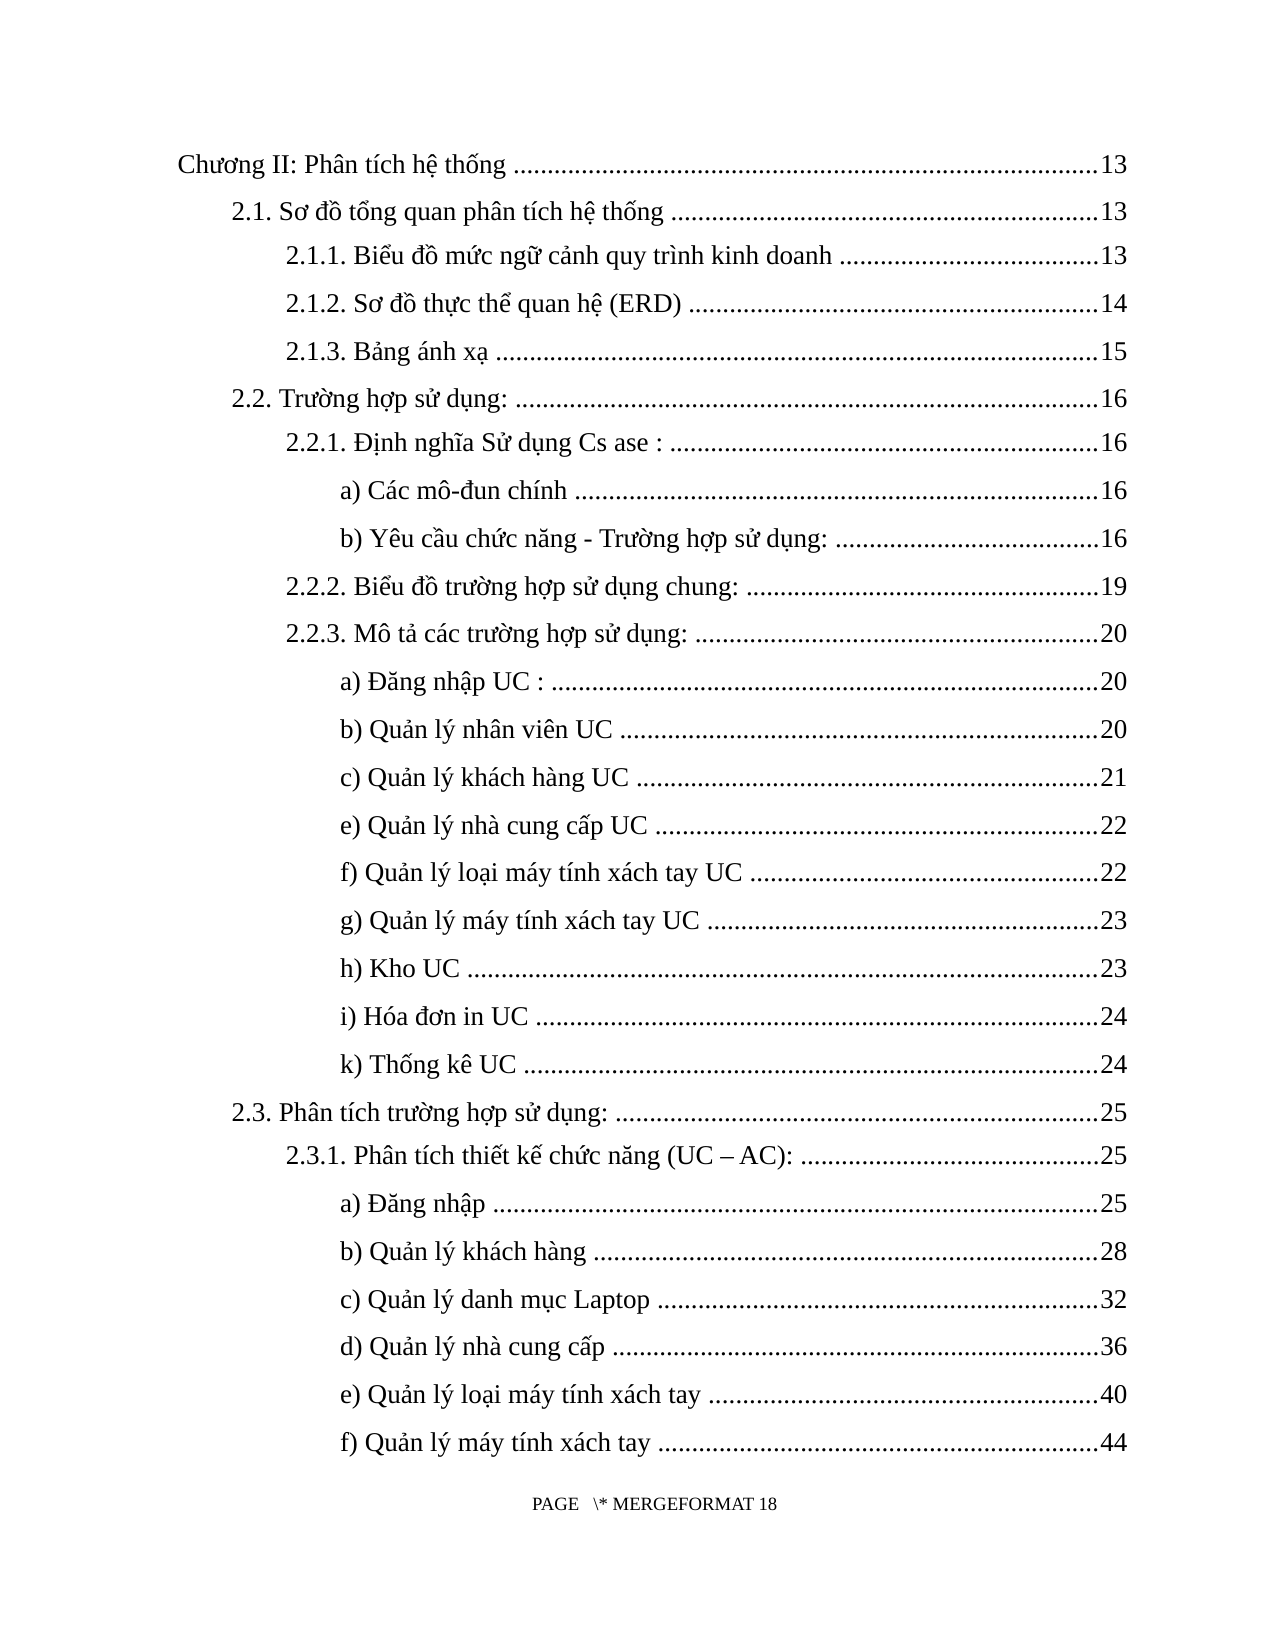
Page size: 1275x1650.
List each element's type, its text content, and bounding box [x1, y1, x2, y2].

text 2.3.1. Phân tích thiết kế chức năng (UC – AC): 25 [286, 1139, 1127, 1170]
text 2.3. Phân tích trường hợp sử dụng: 25 [231, 1096, 1127, 1127]
text Chương II: Phân tích hệ thống 13 [177, 148, 1127, 179]
text h) Kho UC 23 [340, 952, 1127, 983]
text k) Thống kê UC 24 [340, 1048, 1127, 1079]
text b) Yêu cầu chức năng - Trường hợp sử dụng: 16 [340, 522, 1127, 553]
text e) Quản lý loại máy tính xách tay 40 [340, 1378, 1127, 1409]
text 2.2.3. Mô tả các trường hợp sử dụng: 20 [286, 617, 1127, 649]
text c) Quản lý khách hàng UC 21 [340, 761, 1127, 792]
text 2.2. Trường hợp sử dụng: 16 [231, 383, 1127, 414]
text b) Quản lý khách hàng 28 [340, 1235, 1127, 1266]
text g) Quản lý máy tính xách tay UC 23 [340, 904, 1127, 936]
text e) Quản lý nhà cung cấp UC 22 [340, 809, 1127, 840]
text f) Quản lý máy tính xách tay 44 [340, 1426, 1127, 1457]
text c) Quản lý danh mục Laptop 32 [340, 1283, 1127, 1314]
text 2.1. Sơ đồ tổng quan phân tích hệ thống 13 [231, 196, 1127, 227]
text b) Quản lý nhân viên UC 20 [340, 713, 1127, 744]
text a) Các mô-đun chính 16 [340, 474, 1127, 505]
text a) Đăng nhập 25 [340, 1187, 1127, 1218]
text a) Đăng nhập UC : 20 [340, 665, 1127, 696]
text d) Quản lý nhà cung cấp 36 [340, 1331, 1127, 1362]
text 2.1.1. Biểu đồ mức ngữ cảnh quy trình kinh doanh 13 [286, 239, 1127, 270]
text 2.1.2. Sơ đồ thực thể quan hệ (ERD) 14 [286, 287, 1127, 318]
text 2.1.3. Bảng ánh xạ 15 [286, 335, 1127, 366]
text f) Quản lý loại máy tính xách tay UC 22 [340, 857, 1127, 888]
text i) Hóa đơn in UC 24 [340, 1000, 1127, 1031]
text 2.2.2. Biểu đồ trường hợp sử dụng chung: 19 [286, 570, 1127, 601]
text 2.2.1. Định nghĩa Sử dụng Cs ase : 16 [286, 426, 1127, 457]
